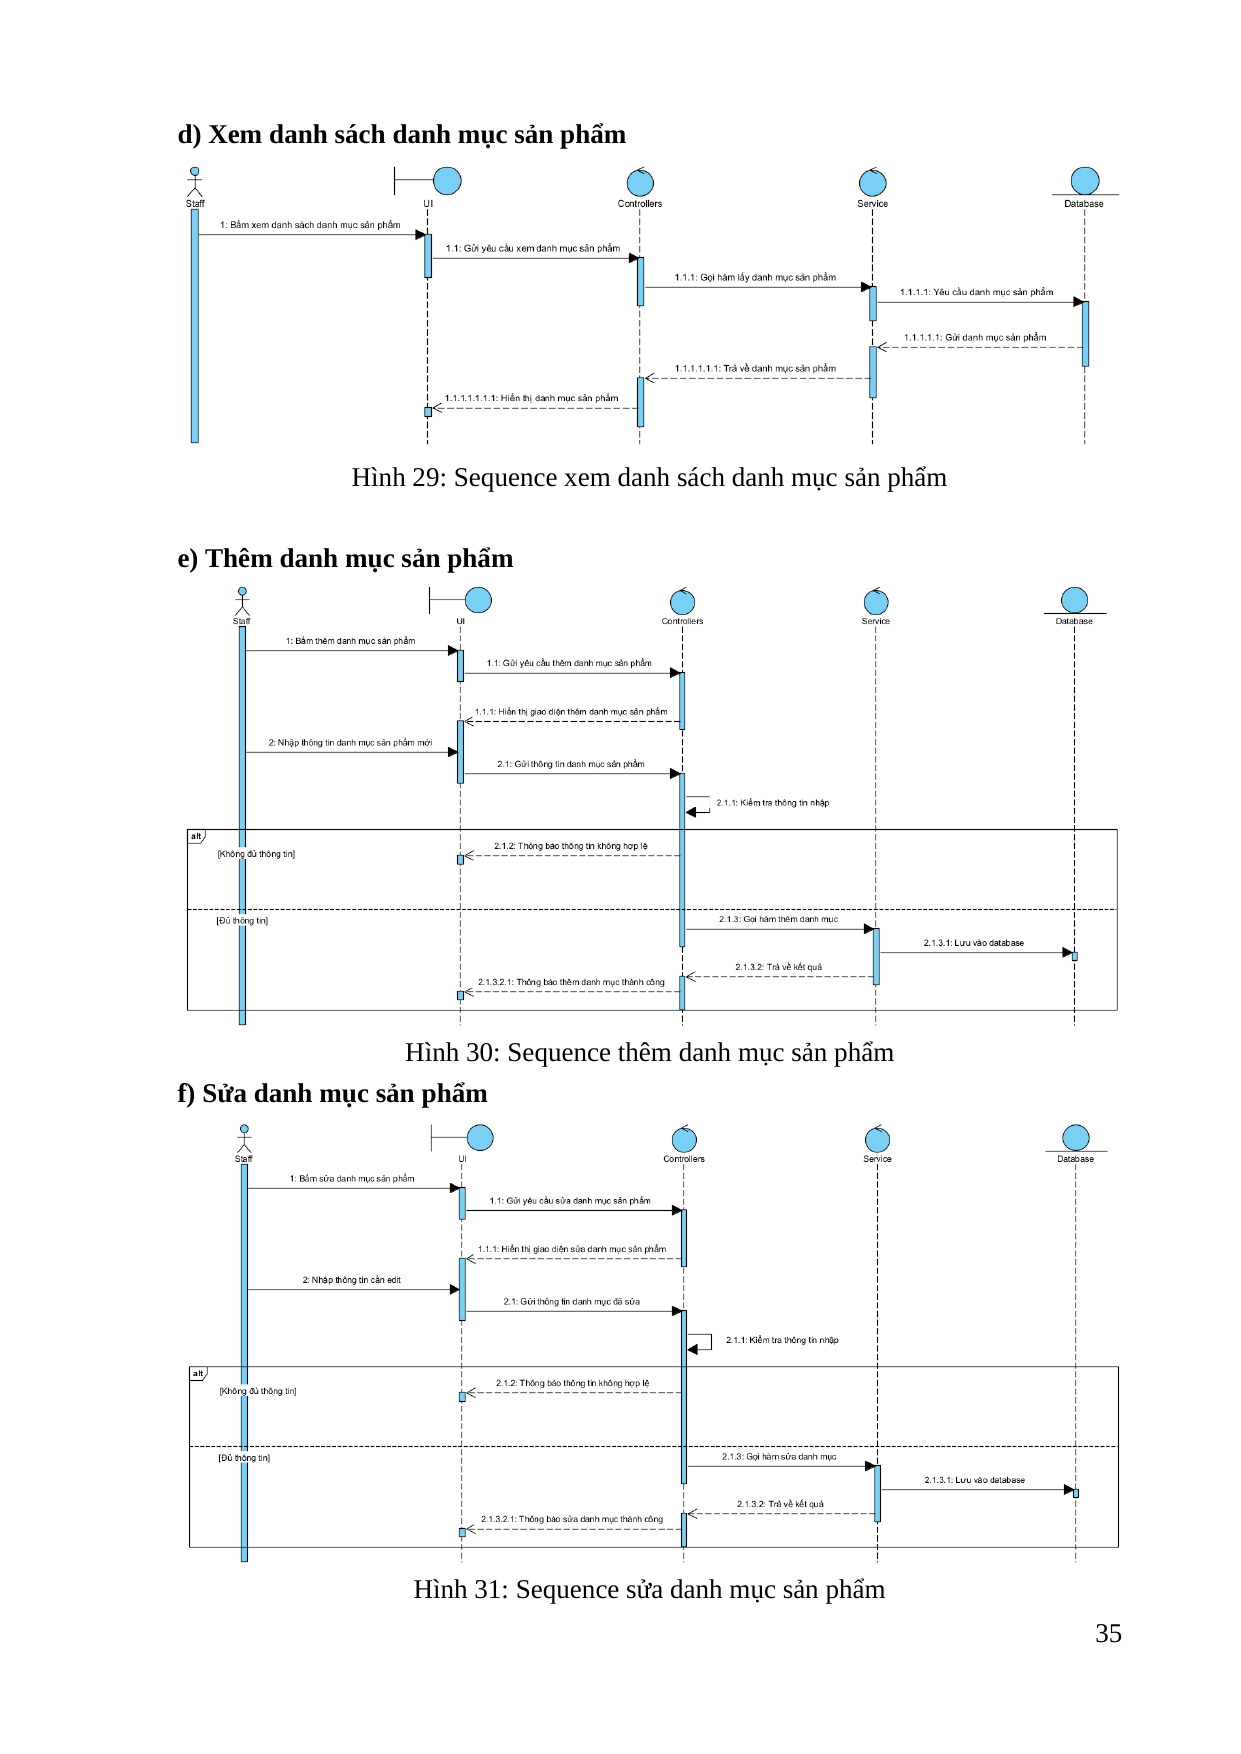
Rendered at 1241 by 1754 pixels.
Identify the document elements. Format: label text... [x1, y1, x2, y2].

picture [177, 1117, 1123, 1565]
subtitle d) Xem danh sách danh mục sản phẩm [177, 118, 1122, 149]
subtitle f) Sửa danh mục sản phẩm [177, 1077, 1122, 1108]
picture [177, 158, 1123, 452]
subtitle e) Thêm danh mục sản phẩm [177, 542, 1122, 573]
text Hình 30: Sequence thêm danh mục sản phẩm [177, 1036, 1122, 1068]
picture [177, 582, 1123, 1028]
text Hình 31: Sequence sửa danh mục sản phẩm [177, 1573, 1122, 1605]
text Hình 29: Sequence xem danh sách danh mục sản phẩm [177, 461, 1122, 492]
